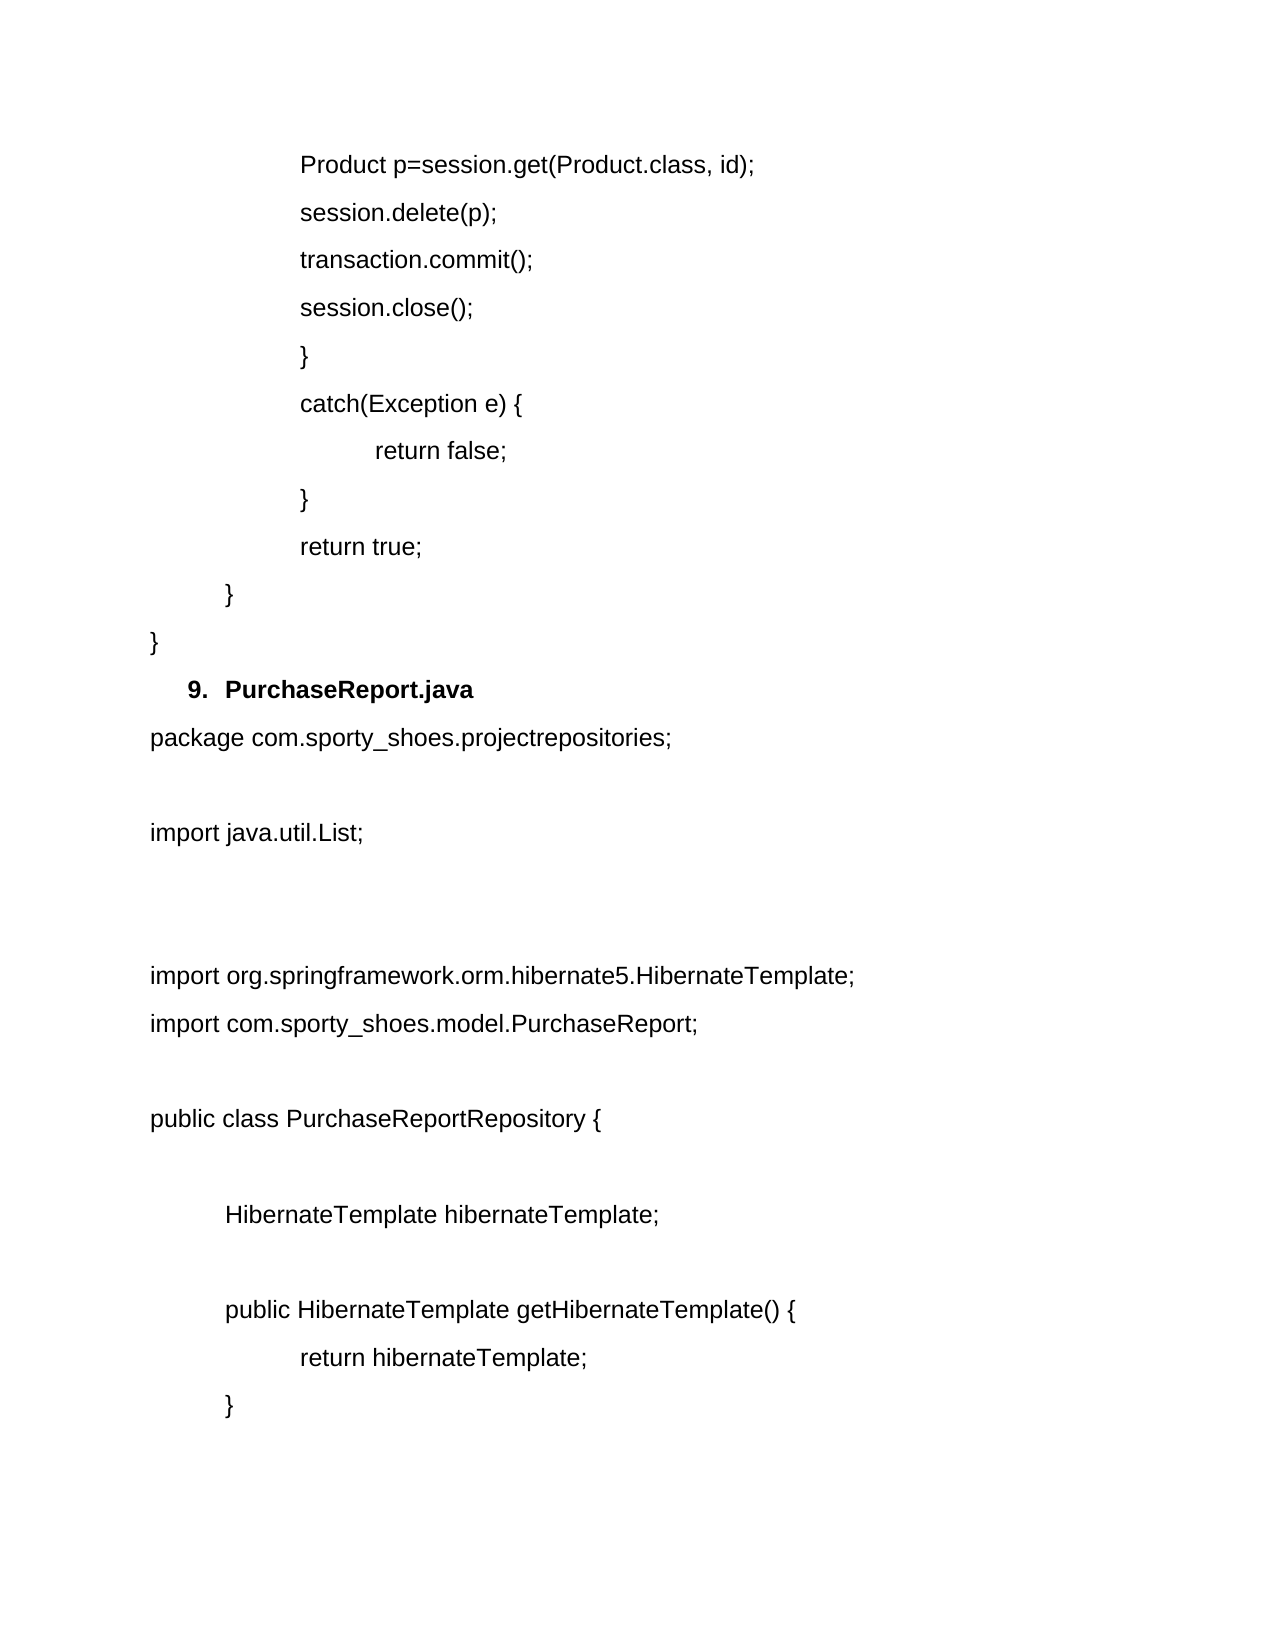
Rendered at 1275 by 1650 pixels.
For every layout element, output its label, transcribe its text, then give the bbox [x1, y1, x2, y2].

text transaction.commit(); [150, 245, 1125, 274]
list PurchaseReport.java [187, 675, 1125, 703]
text catch(Exception e) { [150, 388, 1125, 417]
text session.delete(p); [150, 198, 1125, 226]
text public class PurchaseReportRepository { [150, 1104, 1125, 1133]
text import com.sporty_shoes.model.PurchaseReport; [150, 1009, 1125, 1037]
text } [150, 484, 1125, 513]
text return hibernateTemplate; [150, 1343, 1125, 1371]
text import java.util.List; [150, 818, 1125, 847]
text } [150, 579, 1125, 608]
text session.close(); [150, 293, 1125, 322]
text Product p=session.get(Product.class, id); [150, 150, 1125, 179]
text } [150, 627, 1125, 656]
text } [150, 341, 1125, 369]
text import org.springframework.orm.hibernate5.HibernateTemplate; [150, 961, 1125, 990]
text return true; [150, 532, 1125, 560]
text package com.sporty_shoes.projectrepositories; [150, 722, 1125, 751]
text HibernateTemplate hibernateTemplate; [150, 1199, 1125, 1228]
text public HibernateTemplate getHibernateTemplate() { [150, 1295, 1125, 1324]
text } [150, 1390, 1125, 1419]
text return false; [150, 436, 1125, 465]
